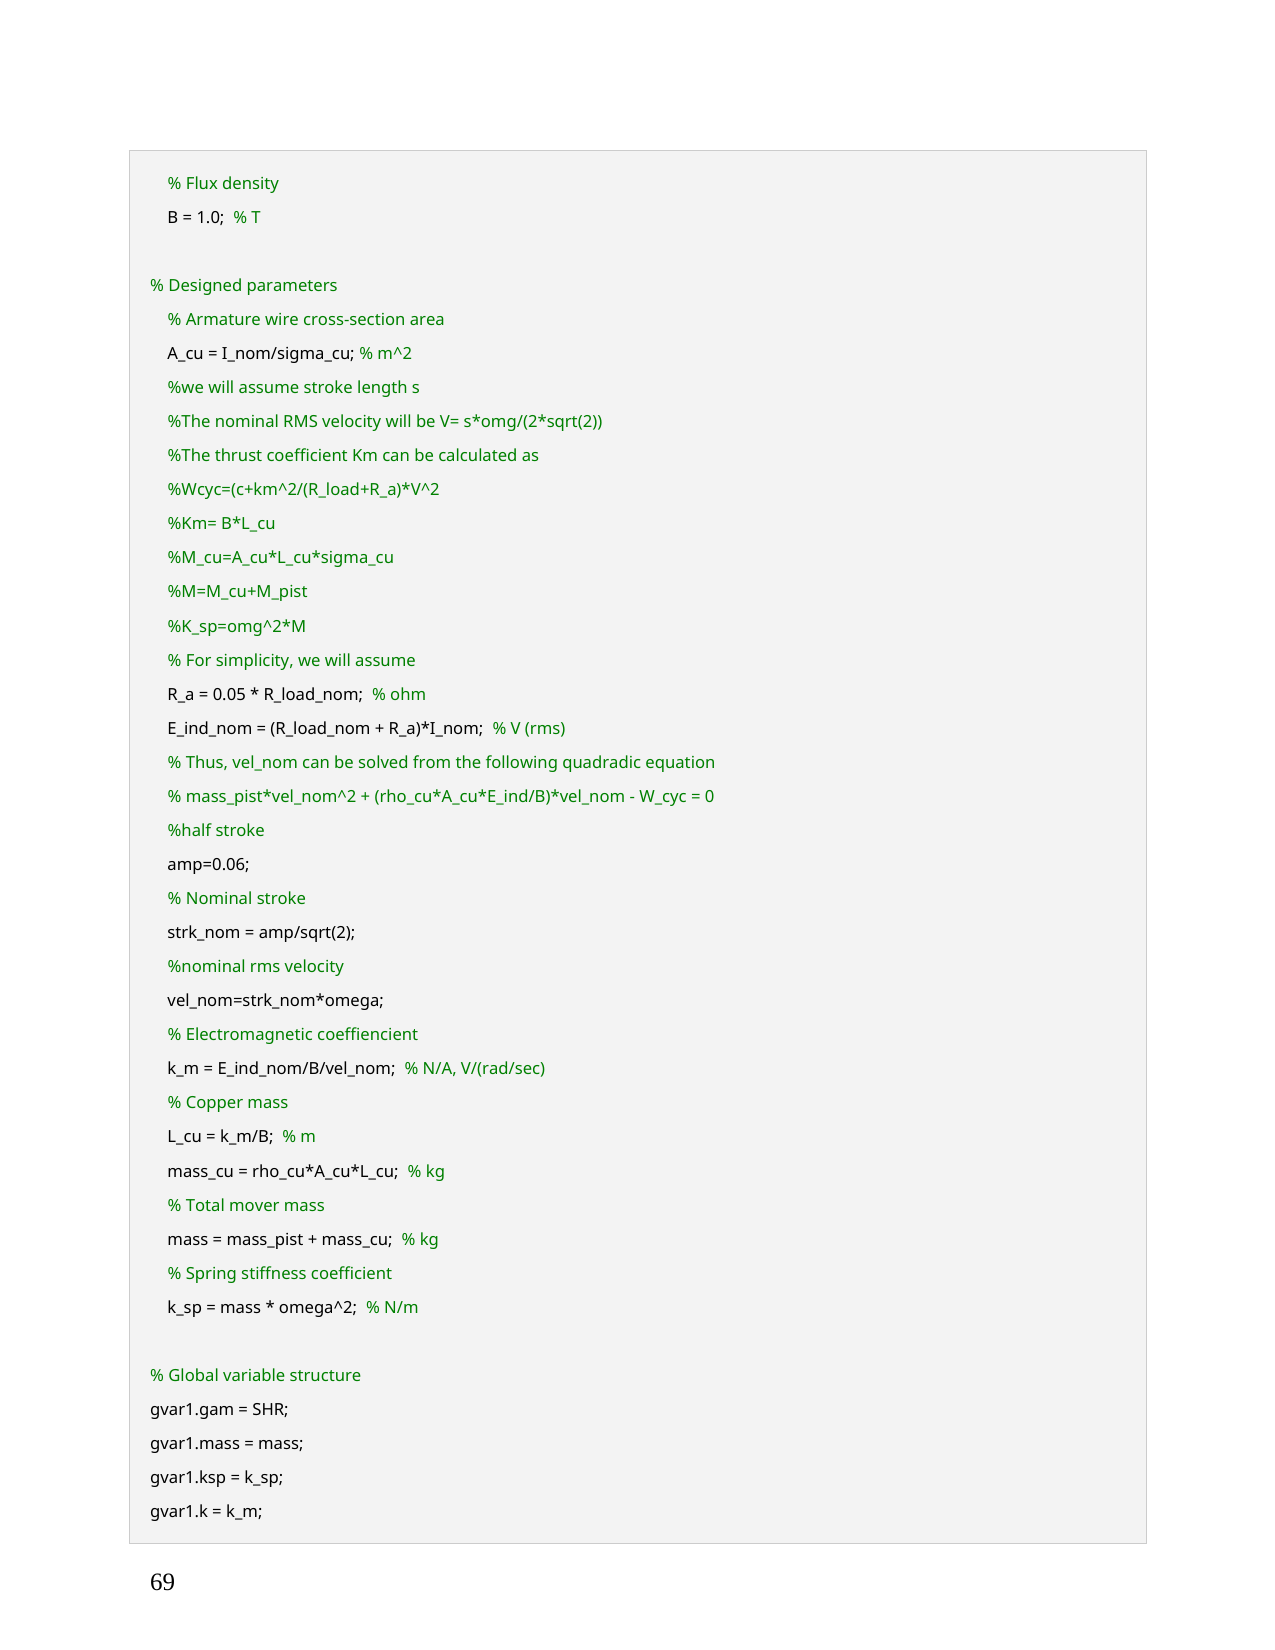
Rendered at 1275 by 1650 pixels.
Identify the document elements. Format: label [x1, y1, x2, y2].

text [130, 151, 1146, 1543]
